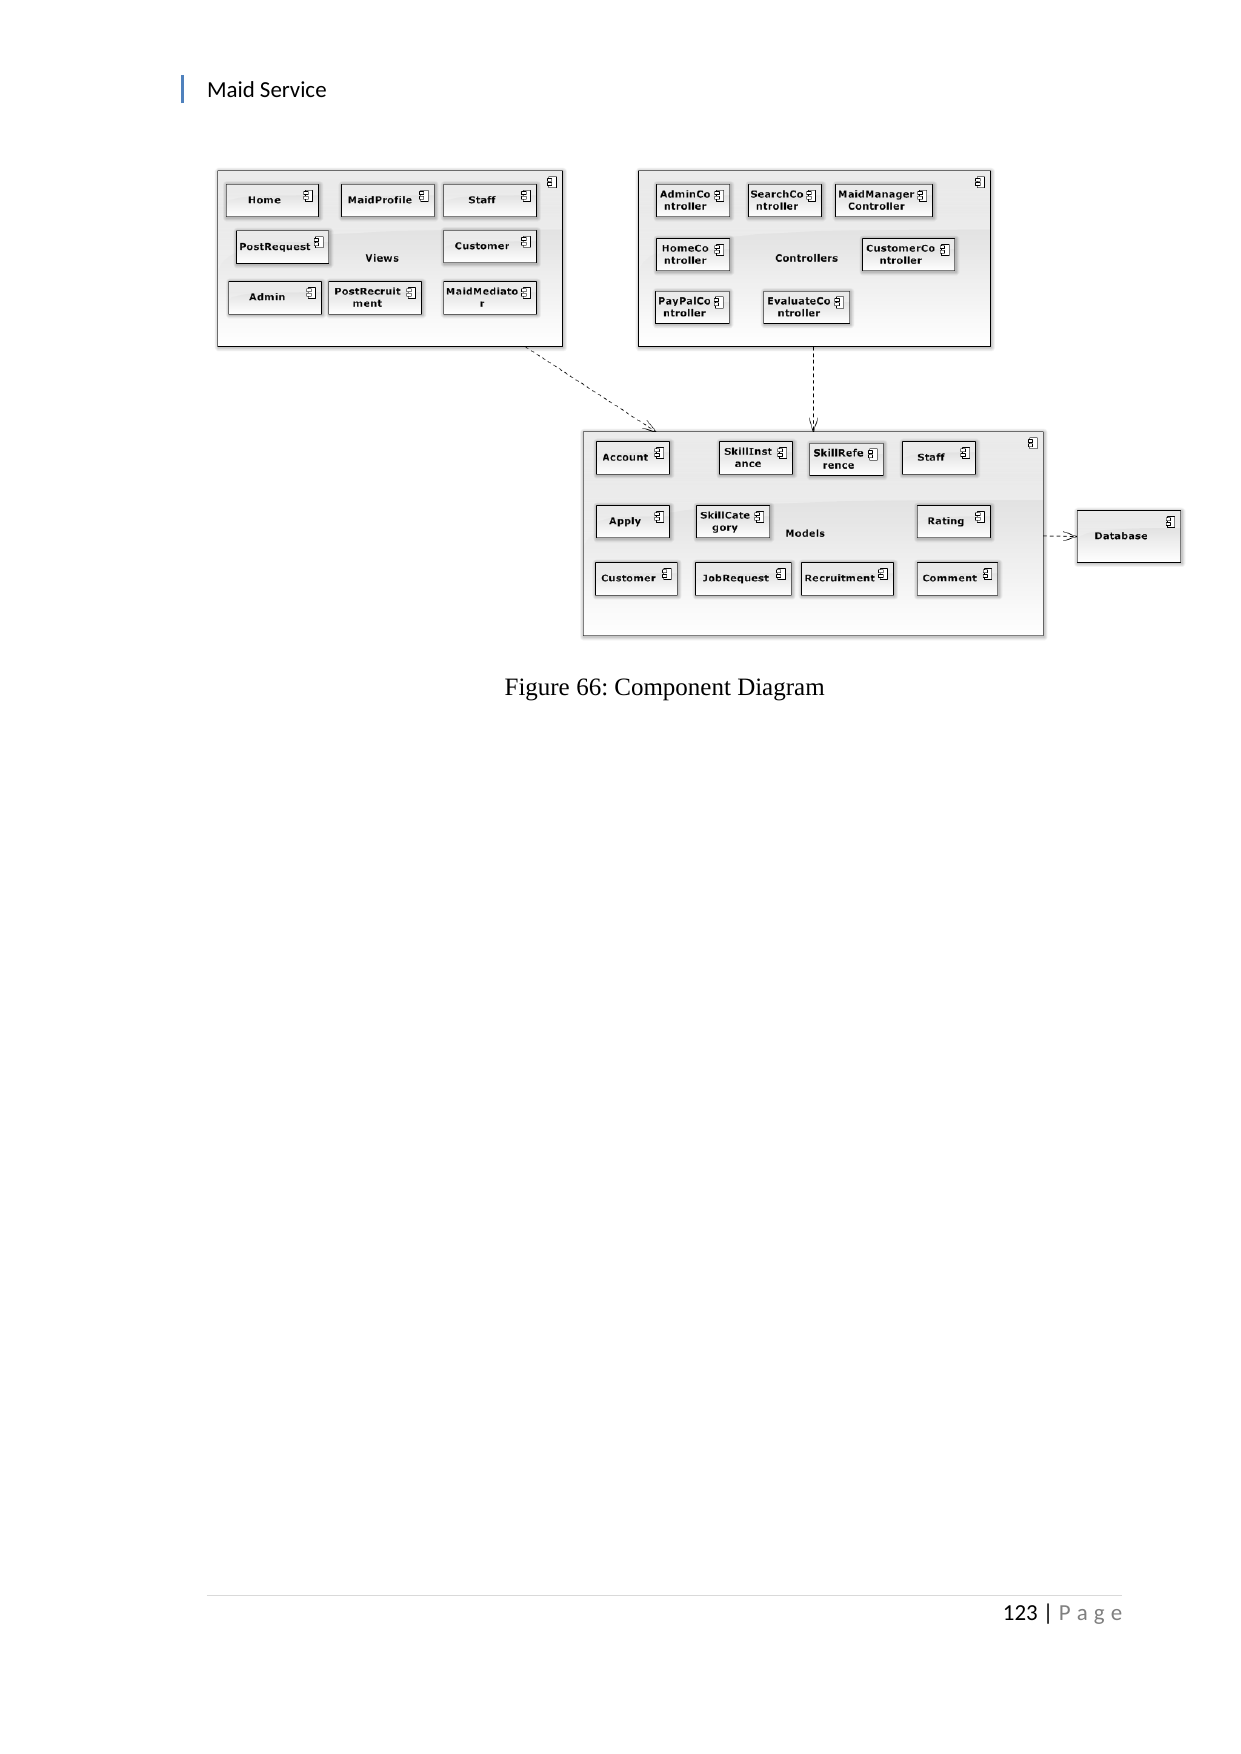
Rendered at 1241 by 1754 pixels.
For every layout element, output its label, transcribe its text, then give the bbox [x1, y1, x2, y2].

picture [206, 160, 1192, 647]
subtitle Figure 66: Component Diagram [207, 672, 1122, 701]
